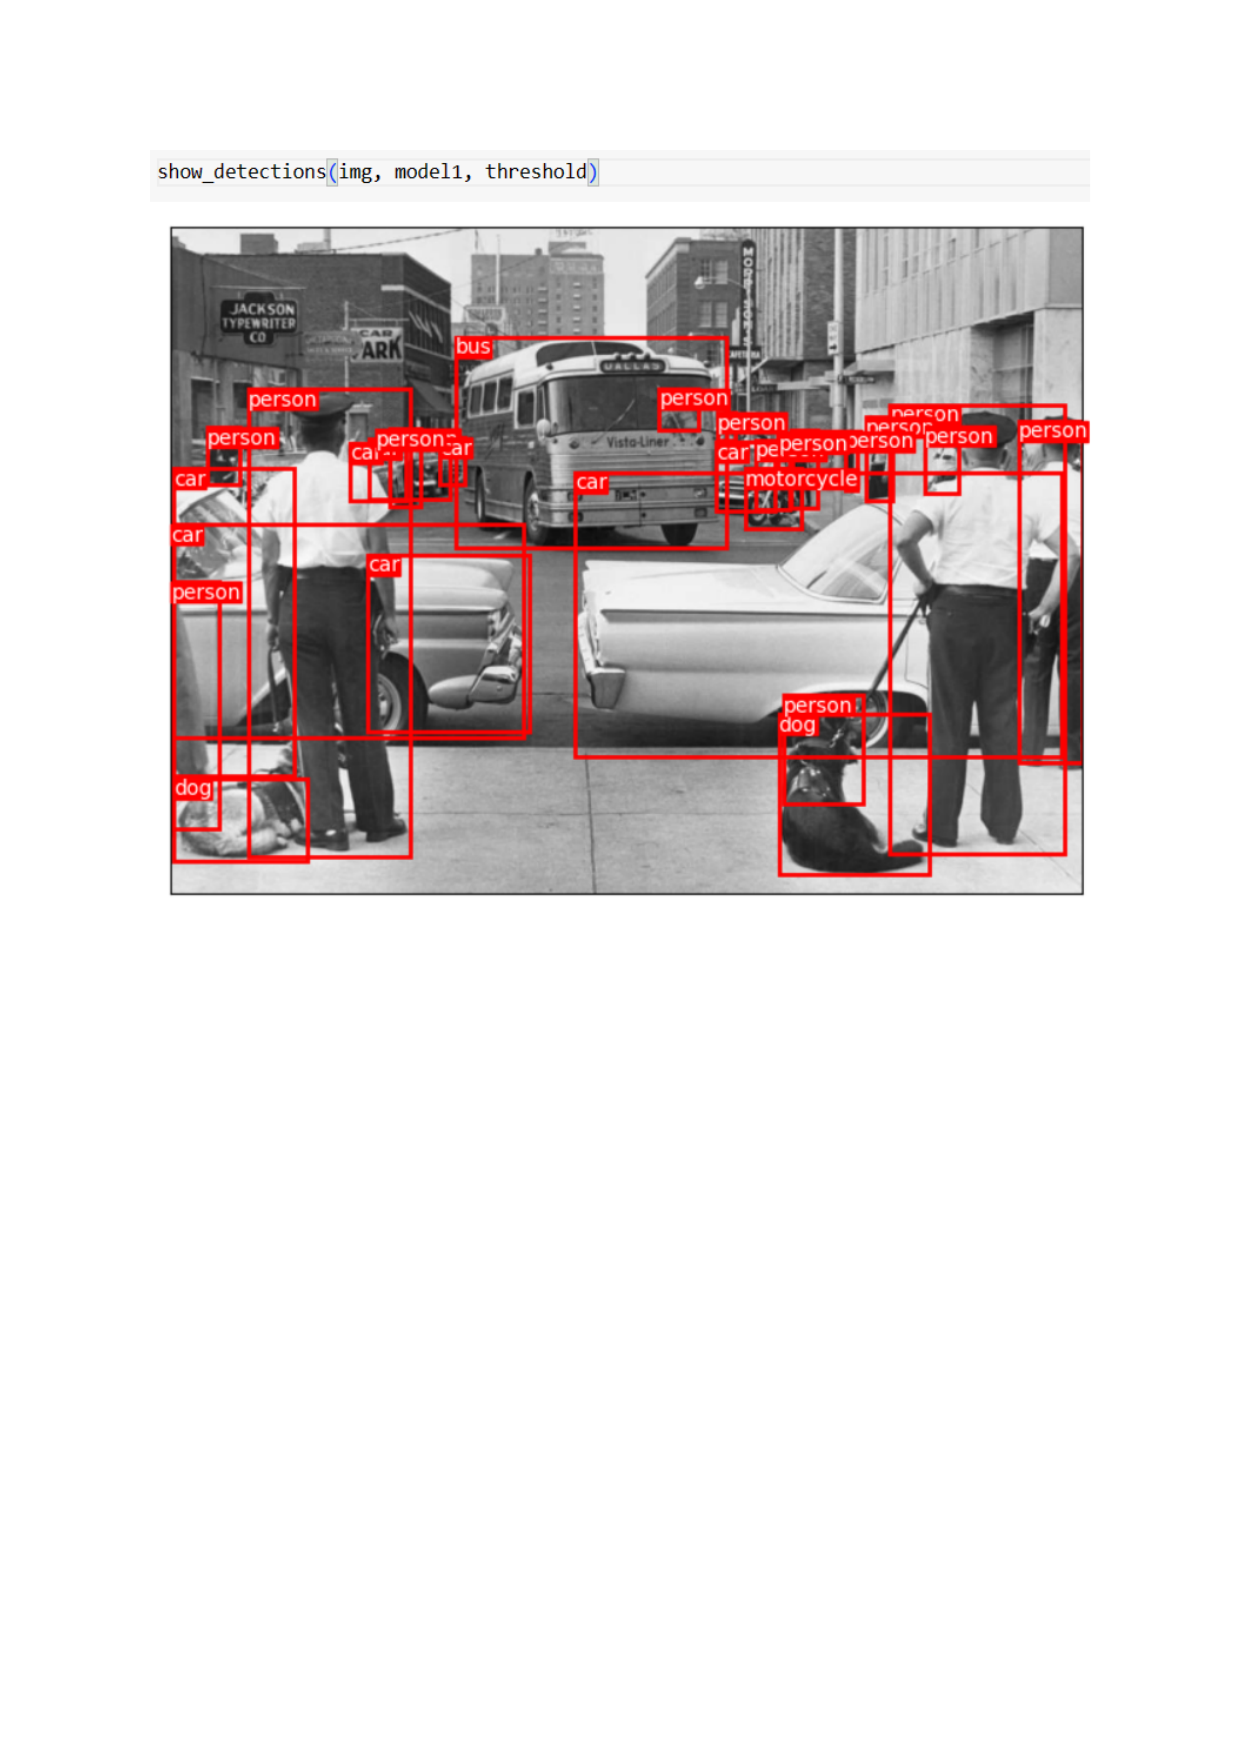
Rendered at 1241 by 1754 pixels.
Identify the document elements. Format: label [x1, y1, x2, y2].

picture [150, 150, 1091, 900]
